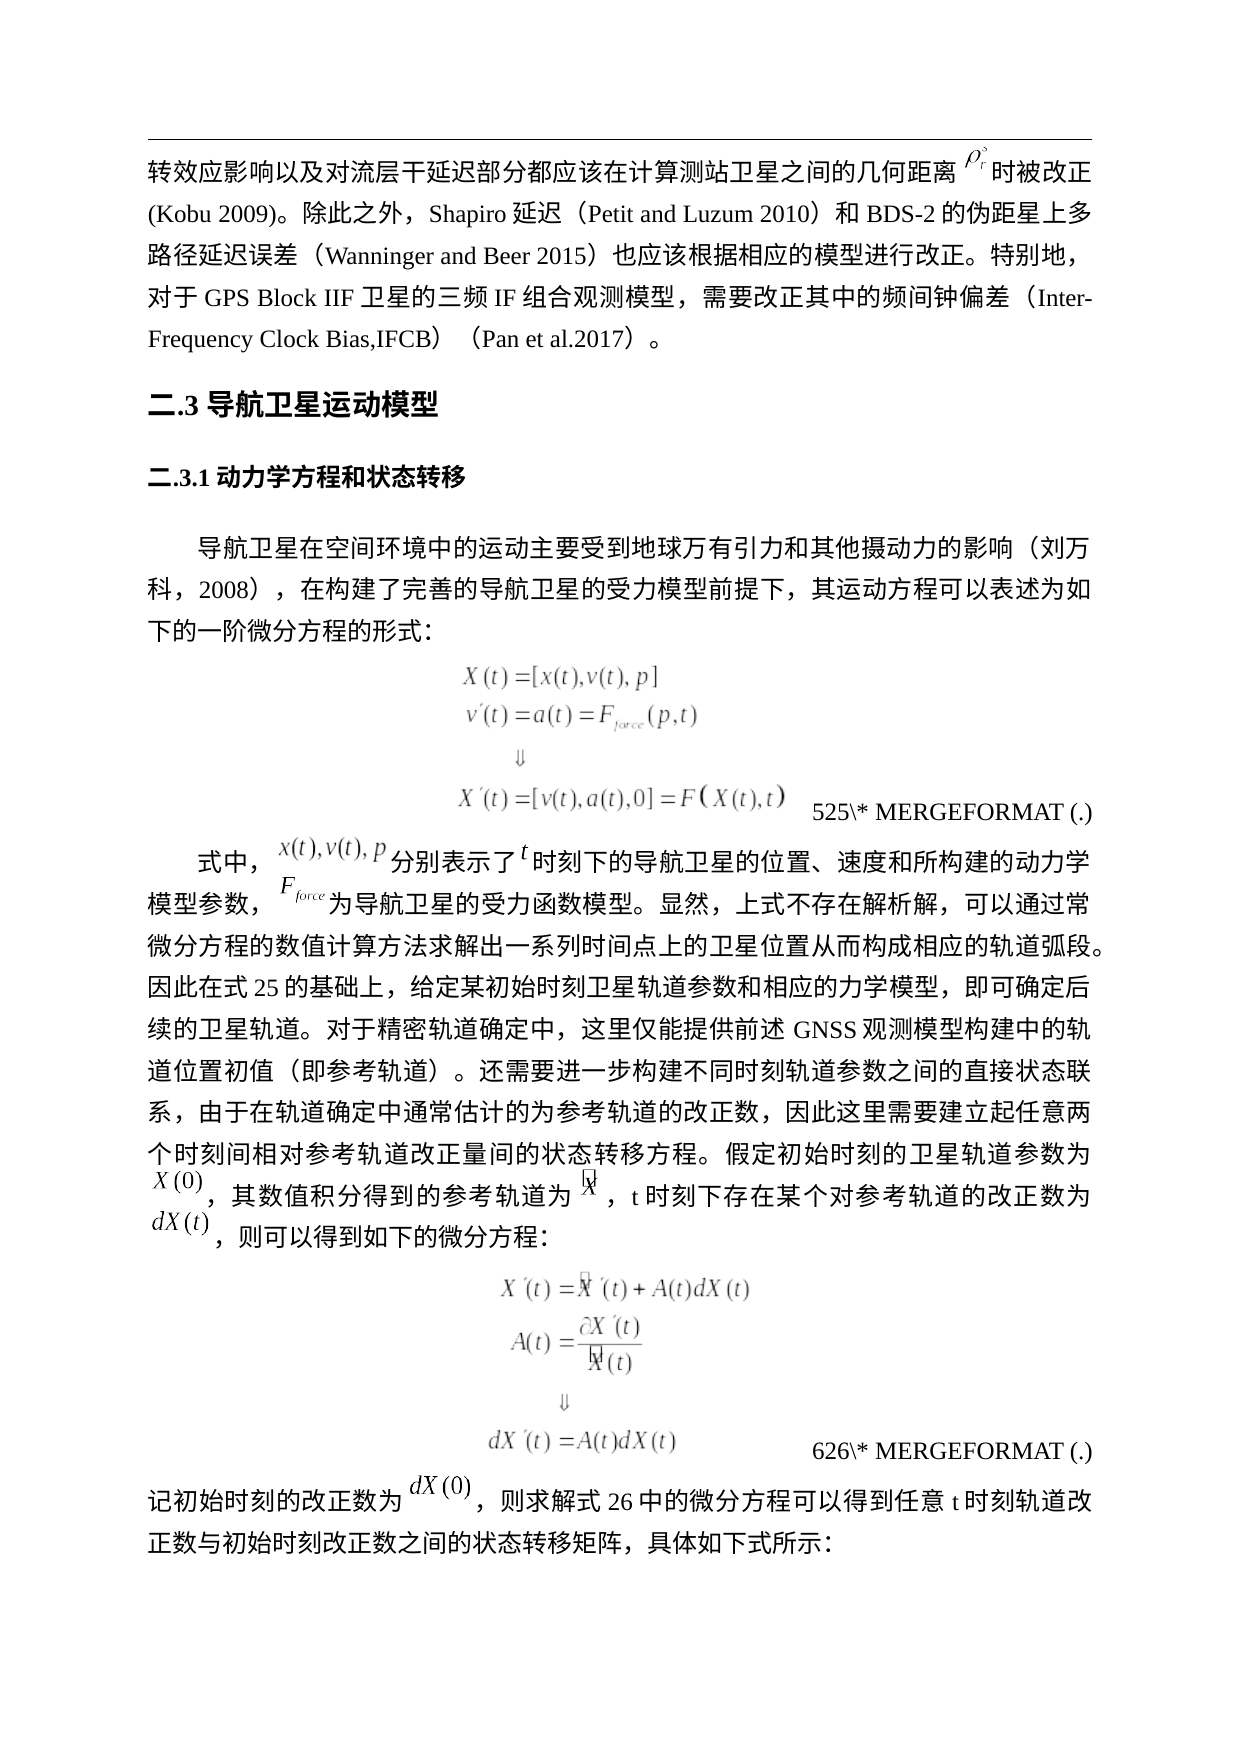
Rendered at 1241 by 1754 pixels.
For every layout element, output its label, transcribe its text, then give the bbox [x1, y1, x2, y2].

text 记初始时刻的改正数为，则求解式中的微分方程可以得到任意t时刻轨道改正数与初始时刻改正数之间的状态转移矩阵，具体如下式所示： [148, 1477, 1092, 1561]
subtitle 导航卫星运动模型 [148, 381, 1092, 423]
text 动力学方程和状态转移 [148, 457, 1092, 493]
text 式中，分别表示了时刻下的导航卫星的位置、速度和所构建的动力学模型参数，为导航卫星的受力函数模型。显然，上式不存在解析解，可以通过常微分方程的数值计算方法求解出一系列时间点上的卫星位置从而构成相应的轨道弧段。因此在式的基础上，给定某初始时刻卫星轨道参数和相应的力学模型，即可确定后续的卫星轨道。对于精密轨道确定中，这里仅能提供前述GNSS观测模型构建中的轨道位置初值（即参考轨道）。还需要进一步构建不同时刻轨道参数之间的直接状态联系，由于在轨道确定中通常估计的为参考轨道的改正数，因此这里需要建立起任意两个时刻间相对参考轨道改正量间的状态转移方程。假定初始时刻的卫星轨道参数为，其数值积分得到的参考轨道为，t时刻下存在某个对参考轨道的改正数为，则可以得到如下的微分方程： [148, 838, 1092, 1255]
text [148, 148, 1092, 356]
text 导航卫星在空间环境中的运动主要受到地球万有引力和其他摄动力的影响（刘万科，2008），在构建了完善的导航卫星的受力模型前提下，其运动方程可以表述为如下的一阶微分方程的形式： [148, 524, 1092, 649]
